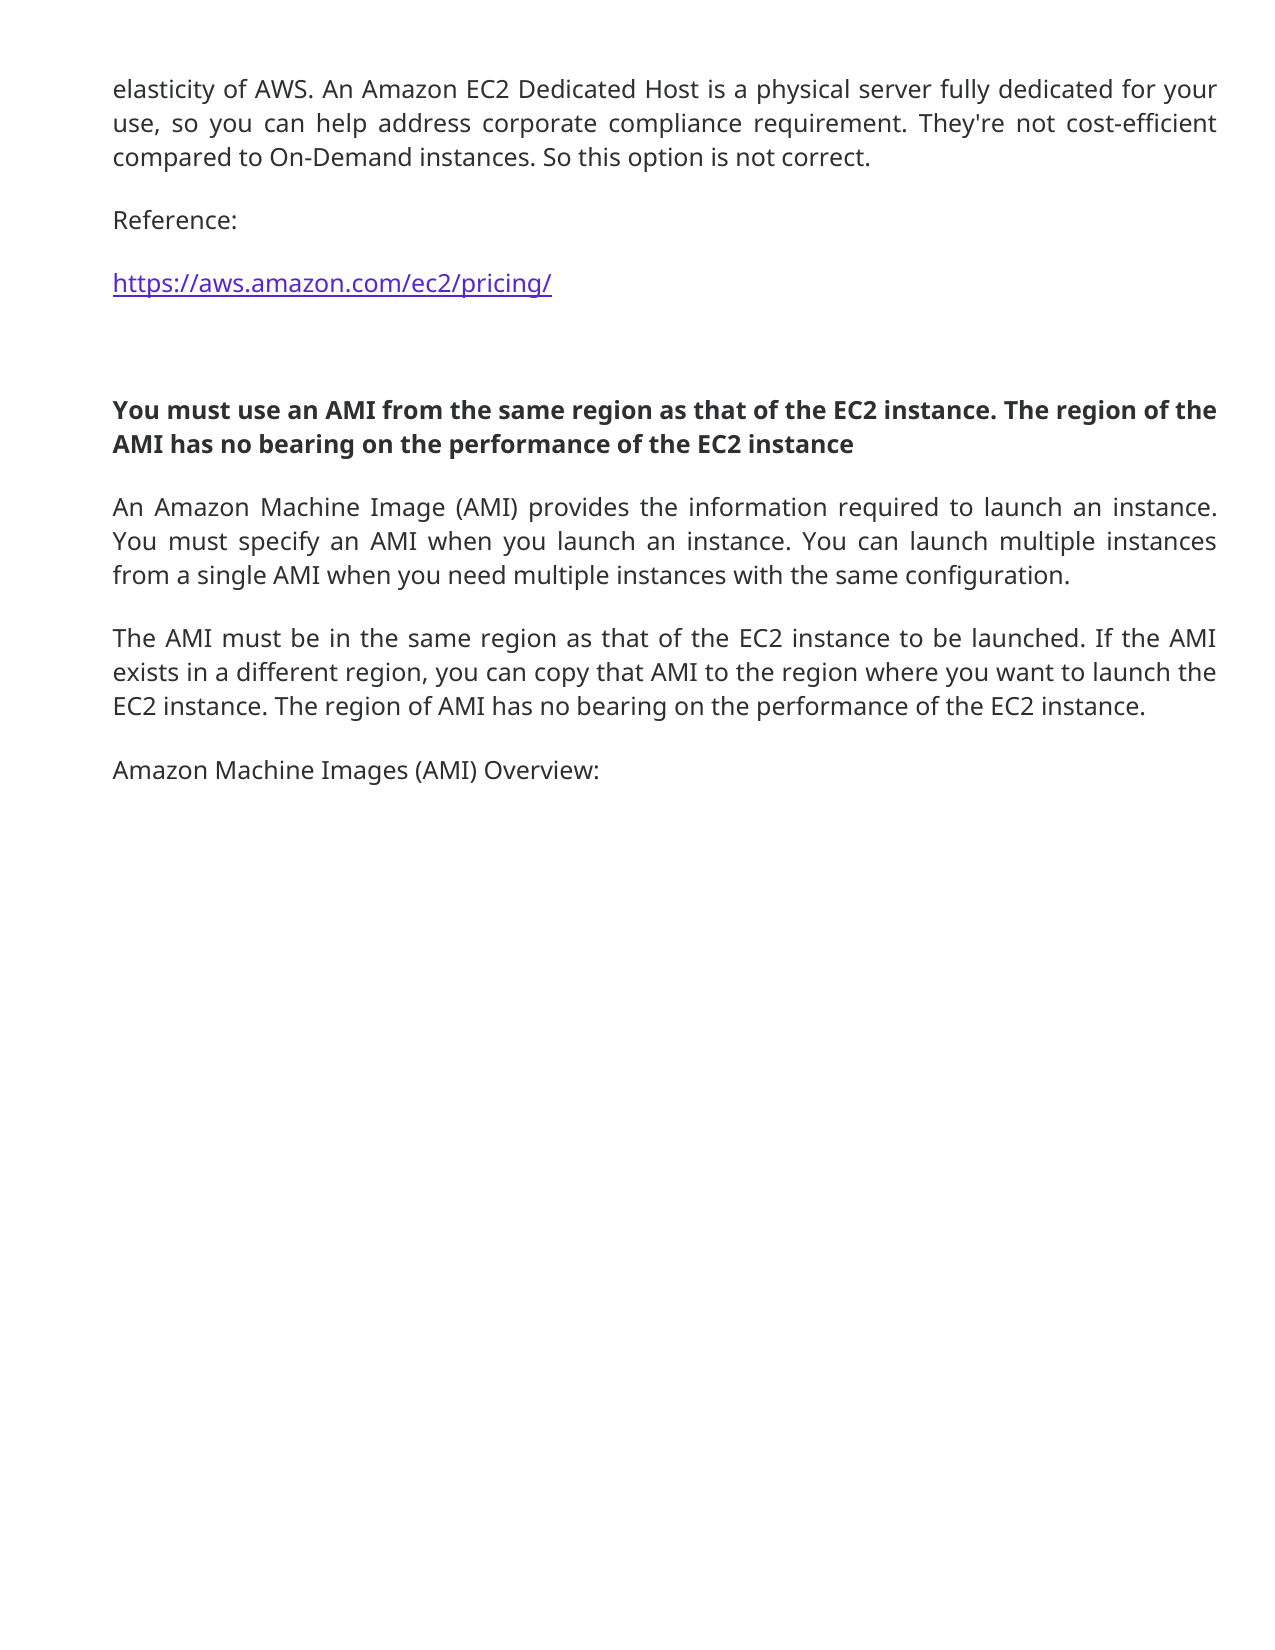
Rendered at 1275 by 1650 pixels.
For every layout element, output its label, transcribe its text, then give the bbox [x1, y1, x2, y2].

text An Amazon Machine Image (AMI) provides the information required to launch an instance. You must specify an AMI when you launch an instance. You can launch multiple instances from a single AMI when you need multiple instances with the same configuration. [112, 489, 1219, 592]
text Amazon Machine Images (AMI) Overview: [112, 752, 1219, 786]
text Reference: [112, 203, 1219, 237]
text The AMI must be in the same region as that of the EC2 instance to be launched. If the AMI exists in a different region, you can copy that AMI to the region where you want to launch the EC2 instance. The region of AMI has no bearing on the performance of the EC2 instance. [112, 621, 1219, 723]
text https://aws.amazon.com/ec2/pricing/ [112, 266, 1219, 300]
text You must use an AMI from the same region as that of the EC2 instance. The region of the AMI has no bearing on the performance of the EC2 instance [112, 392, 1219, 460]
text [112, 71, 1219, 173]
